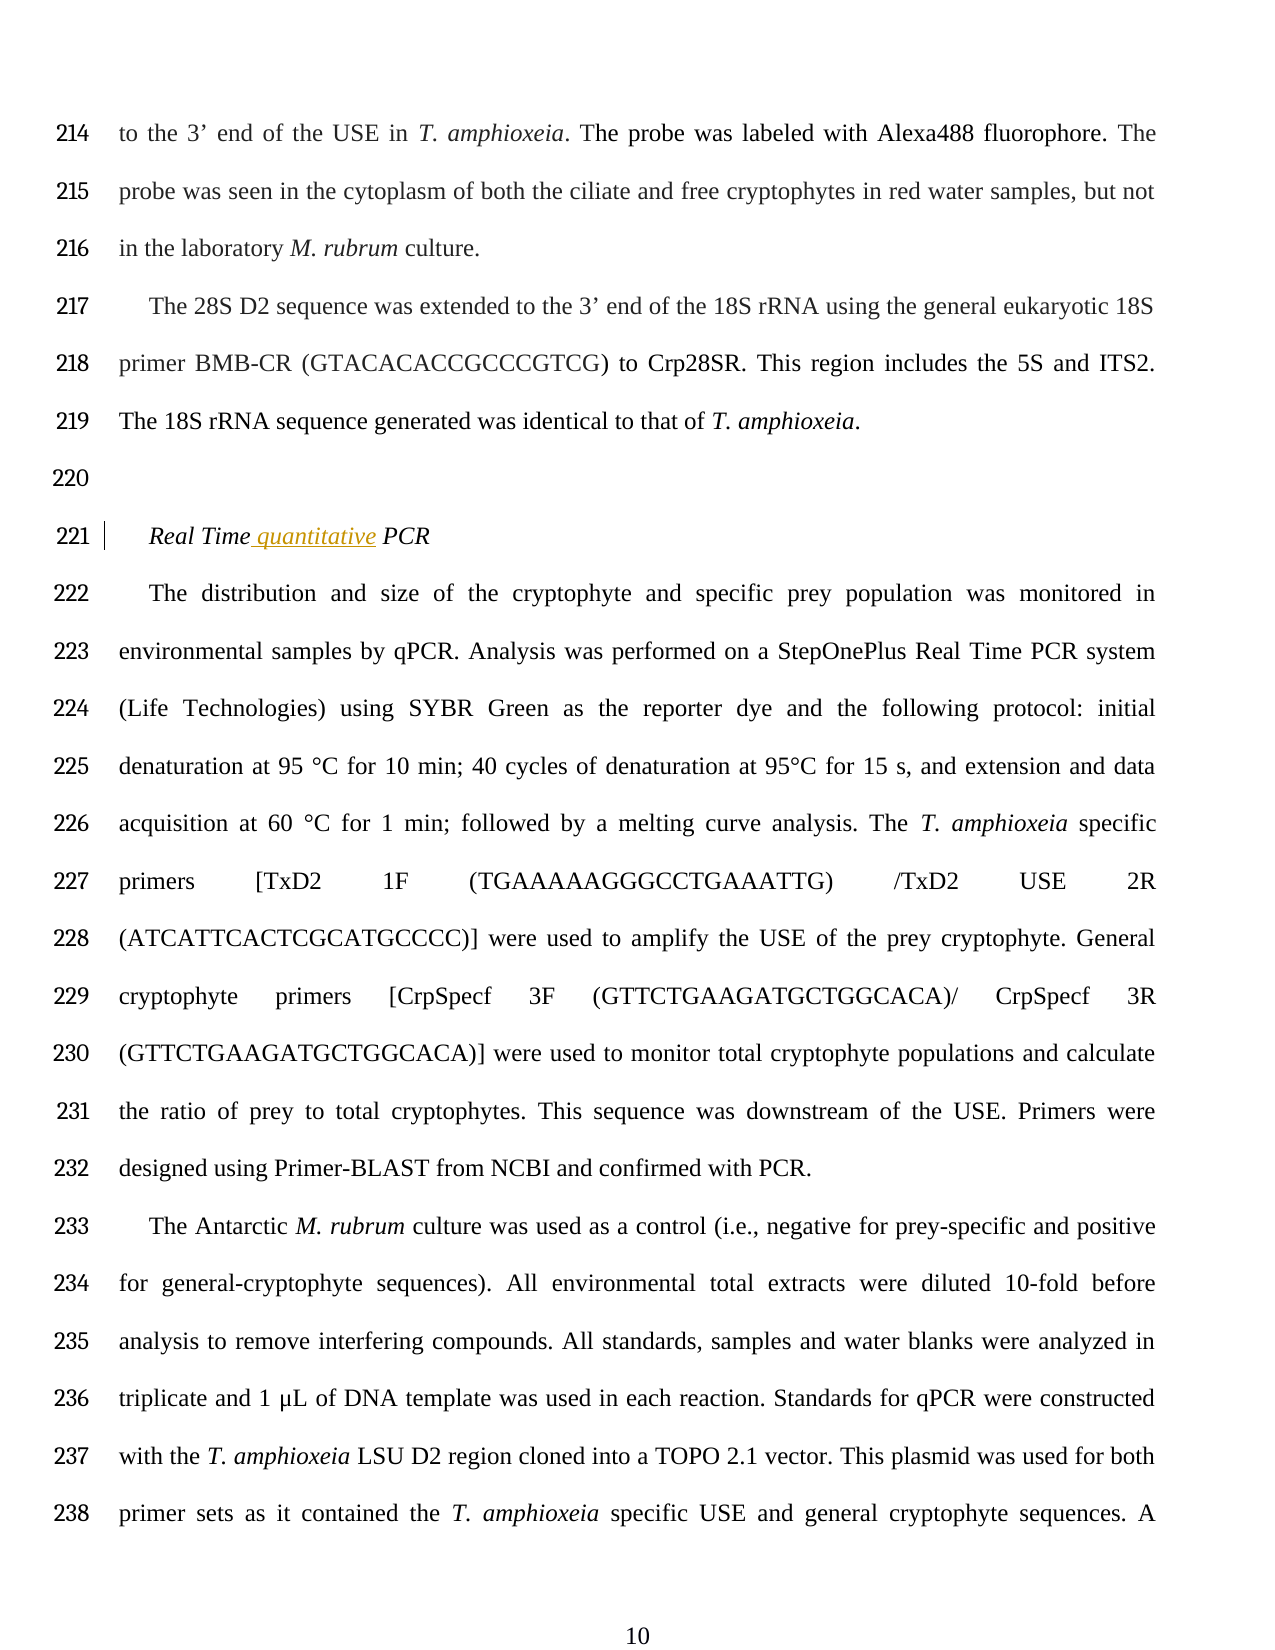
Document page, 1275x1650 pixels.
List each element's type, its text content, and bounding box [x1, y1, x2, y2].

text The 28S D2 sequence was extended to the 3’ end of the 18S rRNA using the general eukaryotic 18S primer BMB-CR (GTACACACCGCCCGTCG) to Crp28SR. This region includes the 5S and ITS2. The 18S rRNA sequence generated was identical to that of T. amphioxeia. [118, 291, 1156, 435]
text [118, 1211, 1156, 1527]
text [118, 118, 1156, 262]
text Real Time PCR [118, 521, 1156, 550]
text The distribution and size of the cryptophyte and specific prey population was monitored in environmental samples by qPCR. Analysis was performed on a StepOnePlus Real Time PCR system (Life Technologies) using SYBR Green as the reporter dye and the following protocol: initial denaturation at 95 °C for 10 min; 40 cycles of denaturation at 95°C for 15 s, and extension and data acquisition at 60 °C for 1 min; followed by a melting curve analysis. The T. amphioxeia specific primers [TxD2 1F (TGAAAAAGGGCCTGAAATTG) /TxD2 USE 2R (ATCATTCACTCGCATGCCCC)] were used to amplify the USE of the prey cryptophyte. General cryptophyte primers [CrpSpecf 3F (GTTCTGAAGATGCTGGCACA)/ CrpSpecf 3R (GTTCTGAAGATGCTGGCACA)] were used to monitor total cryptophyte populations and calculate the ratio of prey to total cryptophytes. This sequence was downstream of the USE. Primers were designed using Primer-BLAST from NCBI and confirmed with PCR. [118, 578, 1156, 1182]
